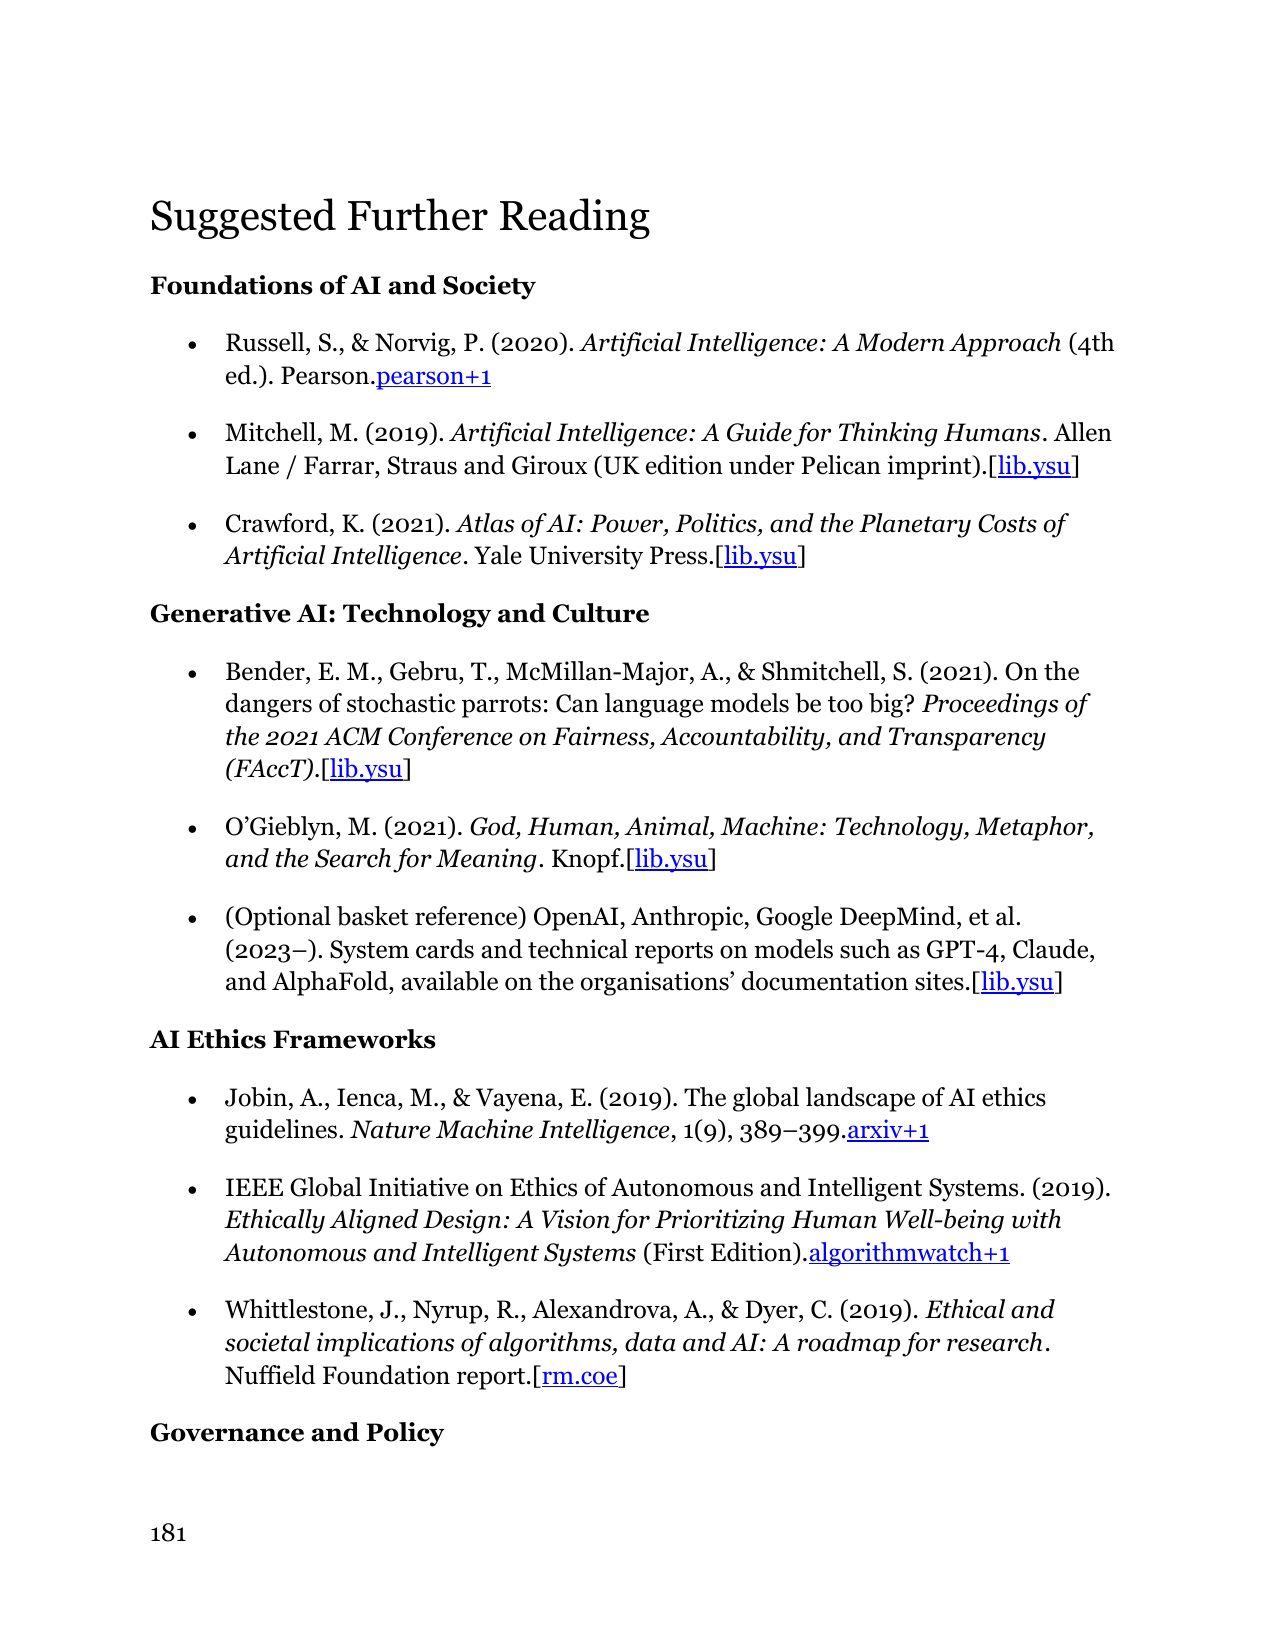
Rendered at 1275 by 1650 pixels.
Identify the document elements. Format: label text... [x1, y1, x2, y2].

list O’Gieblyn, M. (2021). God, Human, Animal, Machine: Technology, Metaphor, and the Search for Meaning. Knopf.[lib.ysu]​ [187, 812, 1125, 873]
text Foundations of AI and Society [150, 271, 1125, 299]
text AI Ethics Frameworks [150, 1025, 1125, 1054]
list (Optional basket reference) OpenAI, Anthropic, Google DeepMind, et al. (2023–). System cards and technical reports on models such as GPT-4, Claude, and AlphaFold, available on the organisations’ documentation sites.[lib.ysu]​ [187, 903, 1125, 996]
list Crawford, K. (2021). Atlas of AI: Power, Politics, and the Planetary Costs of Artificial Intelligence. Yale University Press.[lib.ysu]​ [187, 509, 1125, 570]
list Mitchell, M. (2019). Artificial Intelligence: A Guide for Thinking Humans. Allen Lane / Farrar, Straus and Giroux (UK edition under Pelican imprint).[lib.ysu]​ [187, 419, 1125, 480]
list Jobin, A., Ienca, M., & Vayena, E. (2019). The global landscape of AI ethics guidelines. Nature Machine Intelligence, 1(9), 389–399.arxiv+1 [187, 1083, 1125, 1144]
list Bender, E. M., Gebru, T., McMillan-Major, A., & Shmitchell, S. (2021). On the dangers of stochastic parrots: Can language models be too big? Proceedings of the 2021 ACM Conference on Fairness, Accountability, and Transparency (FAccT).[lib.ysu]​ [187, 657, 1125, 783]
text Governance and Policy [150, 1419, 1125, 1447]
list Russell, S., & Norvig, P. (2020). Artificial Intelligence: A Modern Approach (4th ed.). Pearson.pearson+1 [187, 329, 1125, 390]
subtitle Suggested Further Reading [150, 192, 1125, 239]
list Whittlestone, J., Nyrup, R., Alexandrova, A., & Dyer, C. (2019). Ethical and societal implications of algorithms, data and AI: A roadmap for research. Nuffield Foundation report.[rm.coe]​ [187, 1296, 1125, 1390]
text Generative AI: Technology and Culture [150, 599, 1125, 628]
list IEEE Global Initiative on Ethics of Autonomous and Intelligent Systems. (2019). Ethically Aligned Design: A Vision for Prioritizing Human Well-being with Autonomous and Intelligent Systems (First Edition).algorithmwatch+1 [187, 1173, 1125, 1267]
